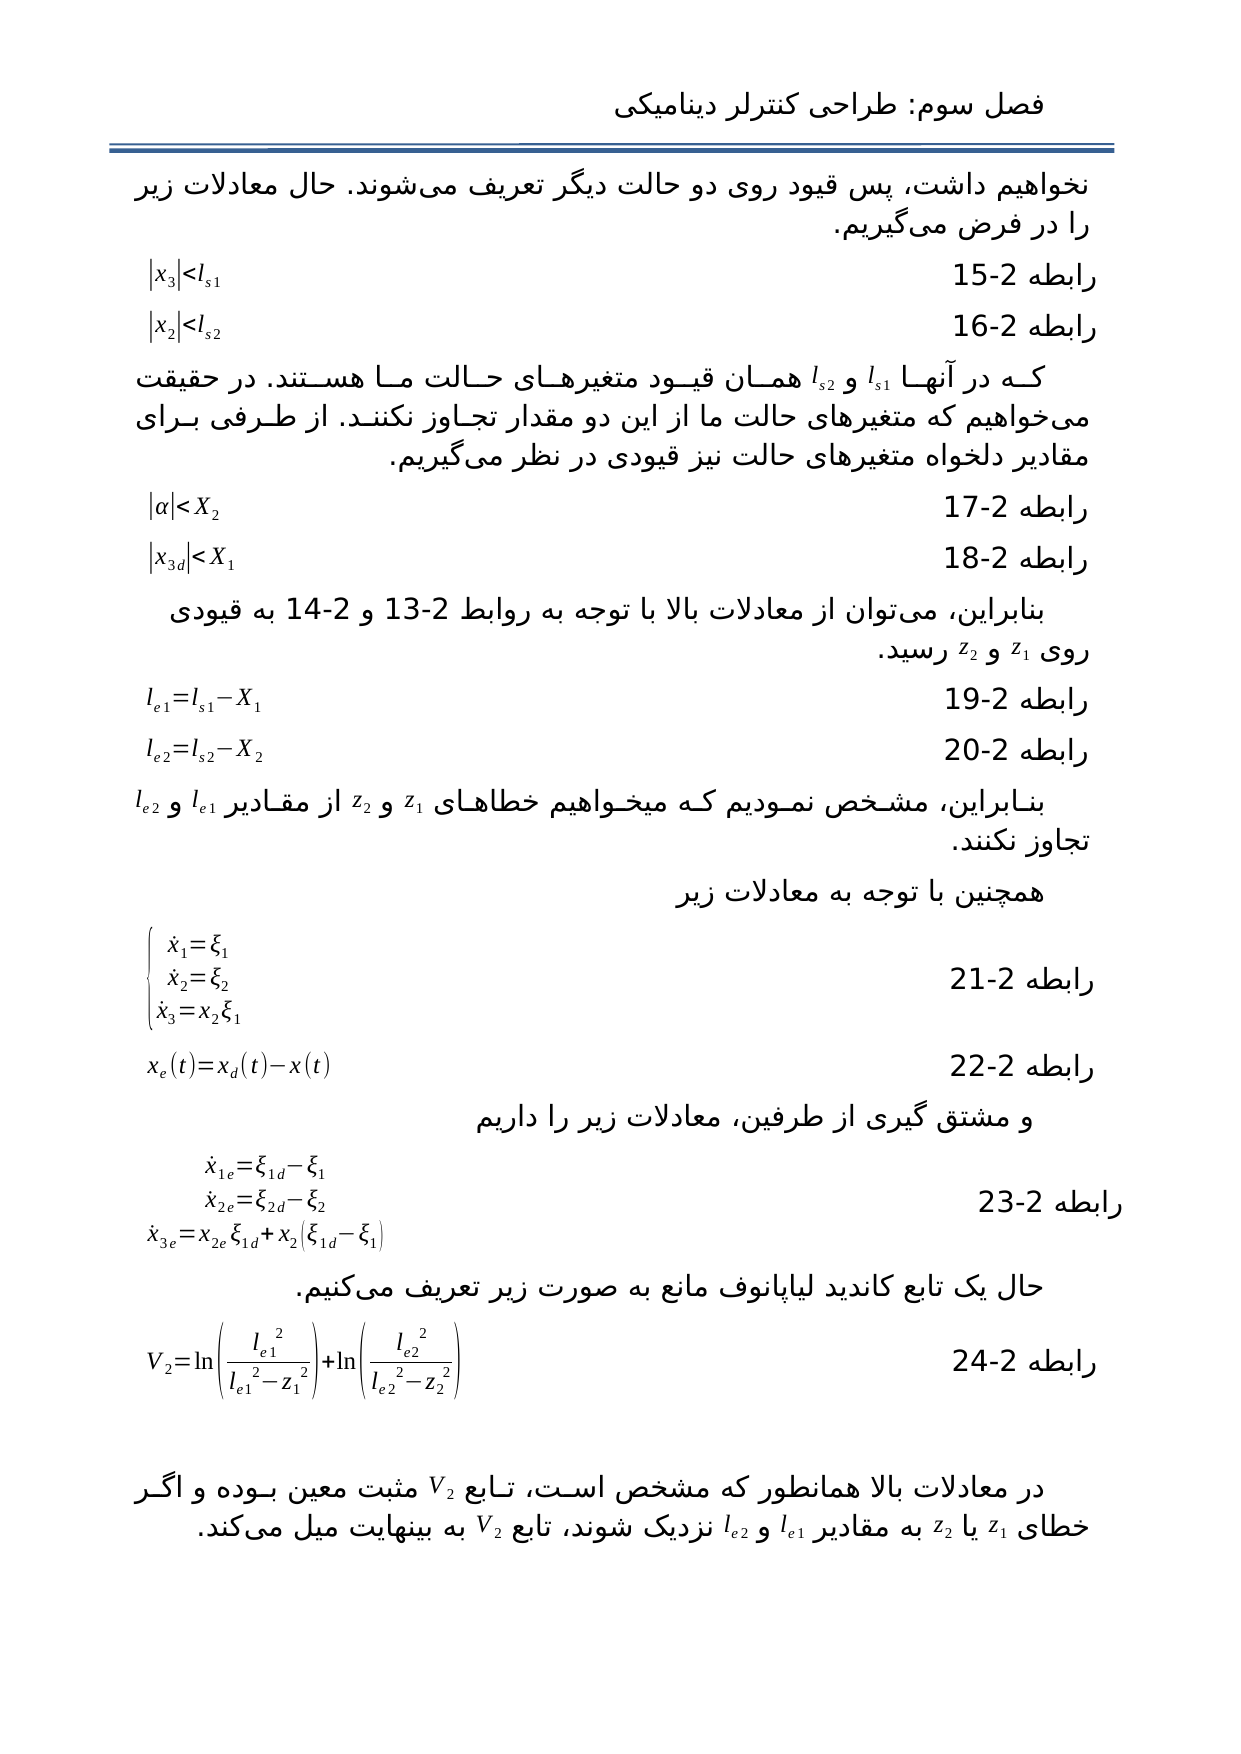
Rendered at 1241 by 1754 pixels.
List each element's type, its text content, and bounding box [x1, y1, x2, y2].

text که در آنها و همان قیود متغیرهای حالت ما هستند. در حقیقت می‌خواهیم که متغیرهای حالت ما از این دو مقدار تجاوز نکنند. از طرفی برای مقادیر دلخواه متغیرهای حالت نیز قیودی در نظر می‌گیریم. [135, 361, 1090, 473]
table_cell رابطه 2-22 [687, 1049, 1106, 1100]
table_header [135, 926, 687, 1049]
table_header رابطه 2-21 [687, 926, 1106, 1049]
text و مشتق گیری از طرفین، معادلات زیر را داریم [135, 1100, 1090, 1134]
table_cell [135, 1049, 687, 1100]
table_cell [135, 310, 632, 361]
table_header [135, 258, 632, 309]
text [135, 168, 1090, 241]
table_header [135, 1321, 802, 1419]
text در معادلات بالا همانطور که مشخص است، تابع مثبت معین بوده و اگر خطای یا به مقادیر و نزدیک شوند، تابع به بینهایت میل می‌کند. [135, 1470, 1090, 1543]
table_header رابطه 2-17 [623, 490, 1099, 541]
text حال یک تابع کاندید لیاپانوف مانع به صورت زیر تعریف می‌کنیم. [135, 1269, 1090, 1303]
table_header رابطه 2-15 [632, 258, 1108, 309]
table_cell رابطه 2-18 [623, 541, 1099, 592]
text همچنین با توجه به معادلات زیر [135, 874, 1090, 908]
table_header رابطه 2-23 [715, 1151, 1134, 1269]
table_header [135, 490, 623, 541]
table_header [135, 1151, 715, 1269]
table_header رابطه 2-19 [623, 683, 1100, 733]
table_cell [135, 734, 623, 784]
table_cell رابطه 2-20 [623, 734, 1100, 784]
table_cell [135, 541, 623, 592]
text بنابراین، مشخص نمودیم که میخواهیم خطاهای و از مقادیر و تجاوز نکنند. [135, 784, 1090, 857]
table_header رابطه 2-24 [802, 1321, 1108, 1419]
table_header [135, 683, 623, 733]
text بنابراین، می‌توان از معادلات بالا با توجه به روابط 2-13 و 2-14 به قیودی روی و رسید. [135, 592, 1090, 665]
table_cell رابطه 2-16 [632, 310, 1108, 361]
